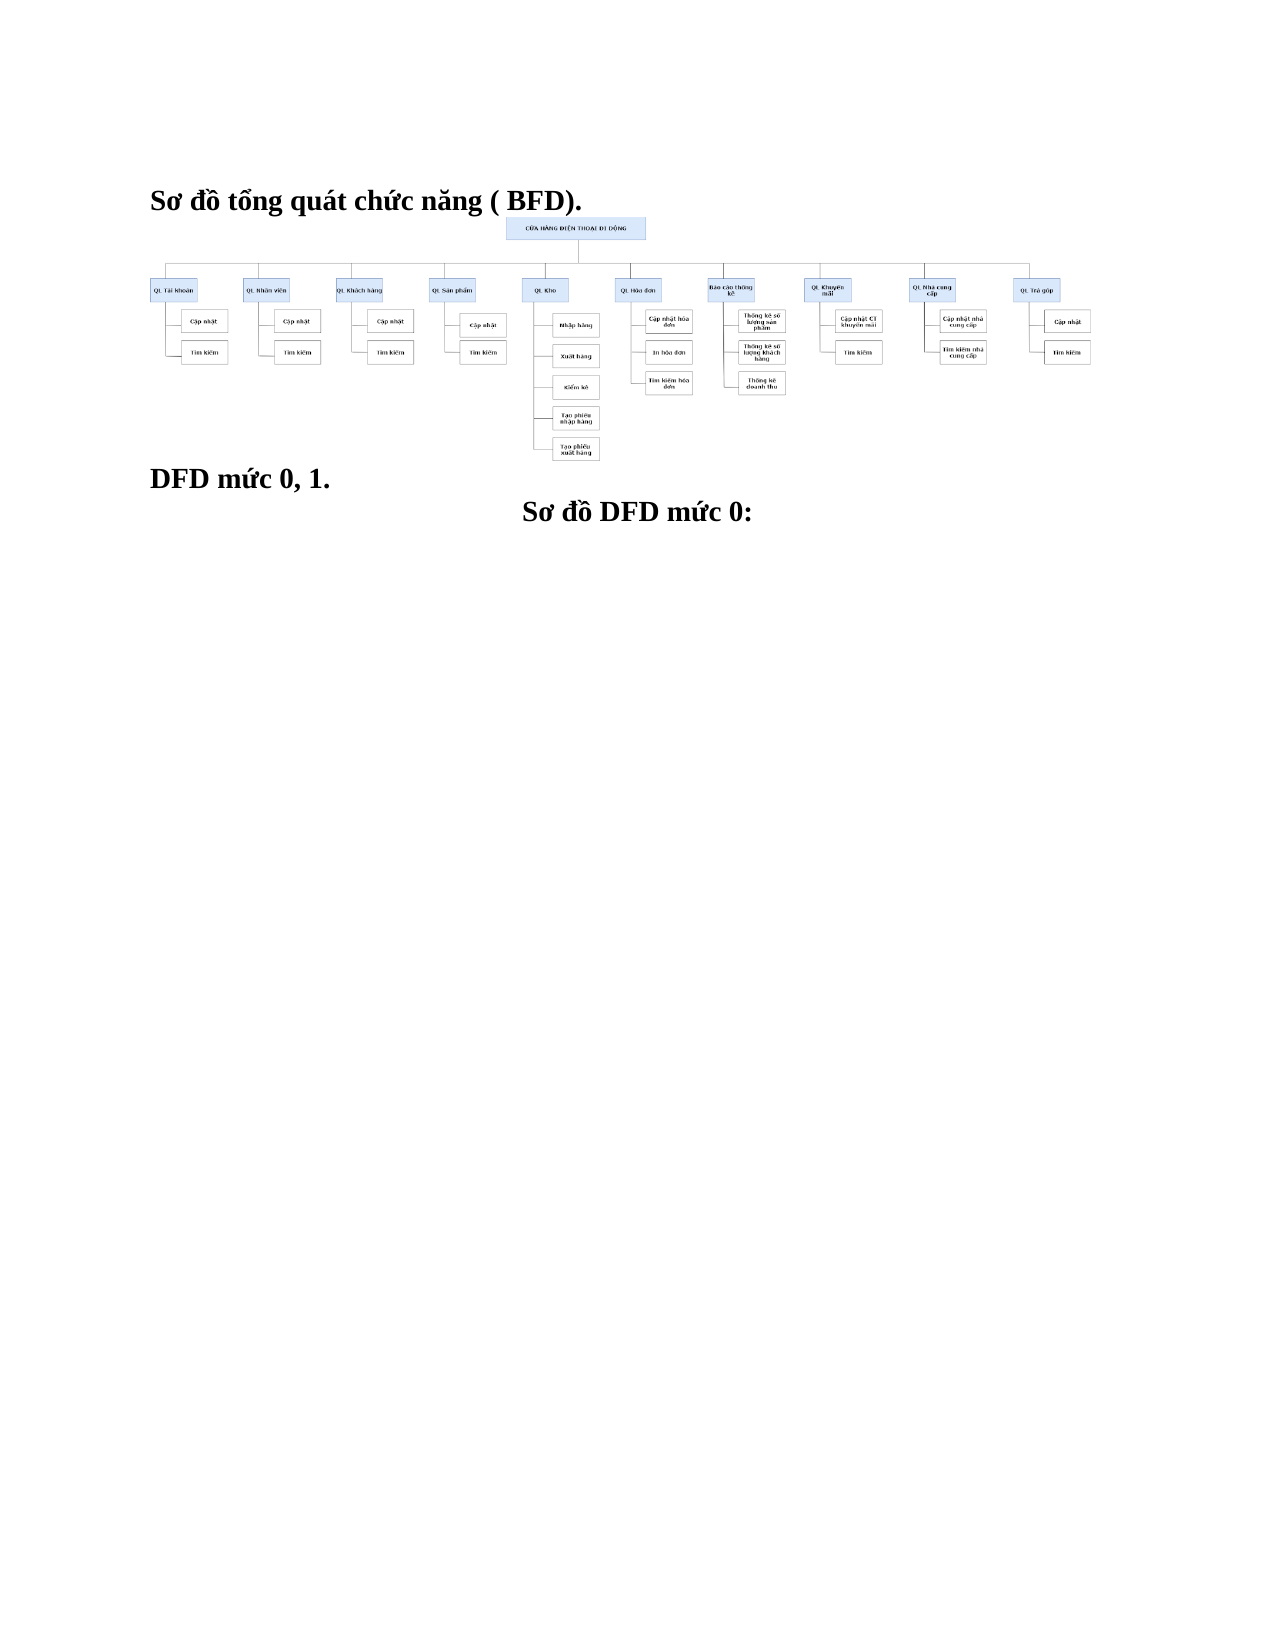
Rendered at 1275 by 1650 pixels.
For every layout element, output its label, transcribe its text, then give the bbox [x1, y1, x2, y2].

text DFD mức 0, 1. [150, 461, 1125, 494]
text Sơ đồ tổng quát chức năng ( BFD). [150, 183, 1125, 217]
text Sơ đồ DFD mức 0: [150, 494, 1125, 528]
picture [150, 217, 1091, 461]
